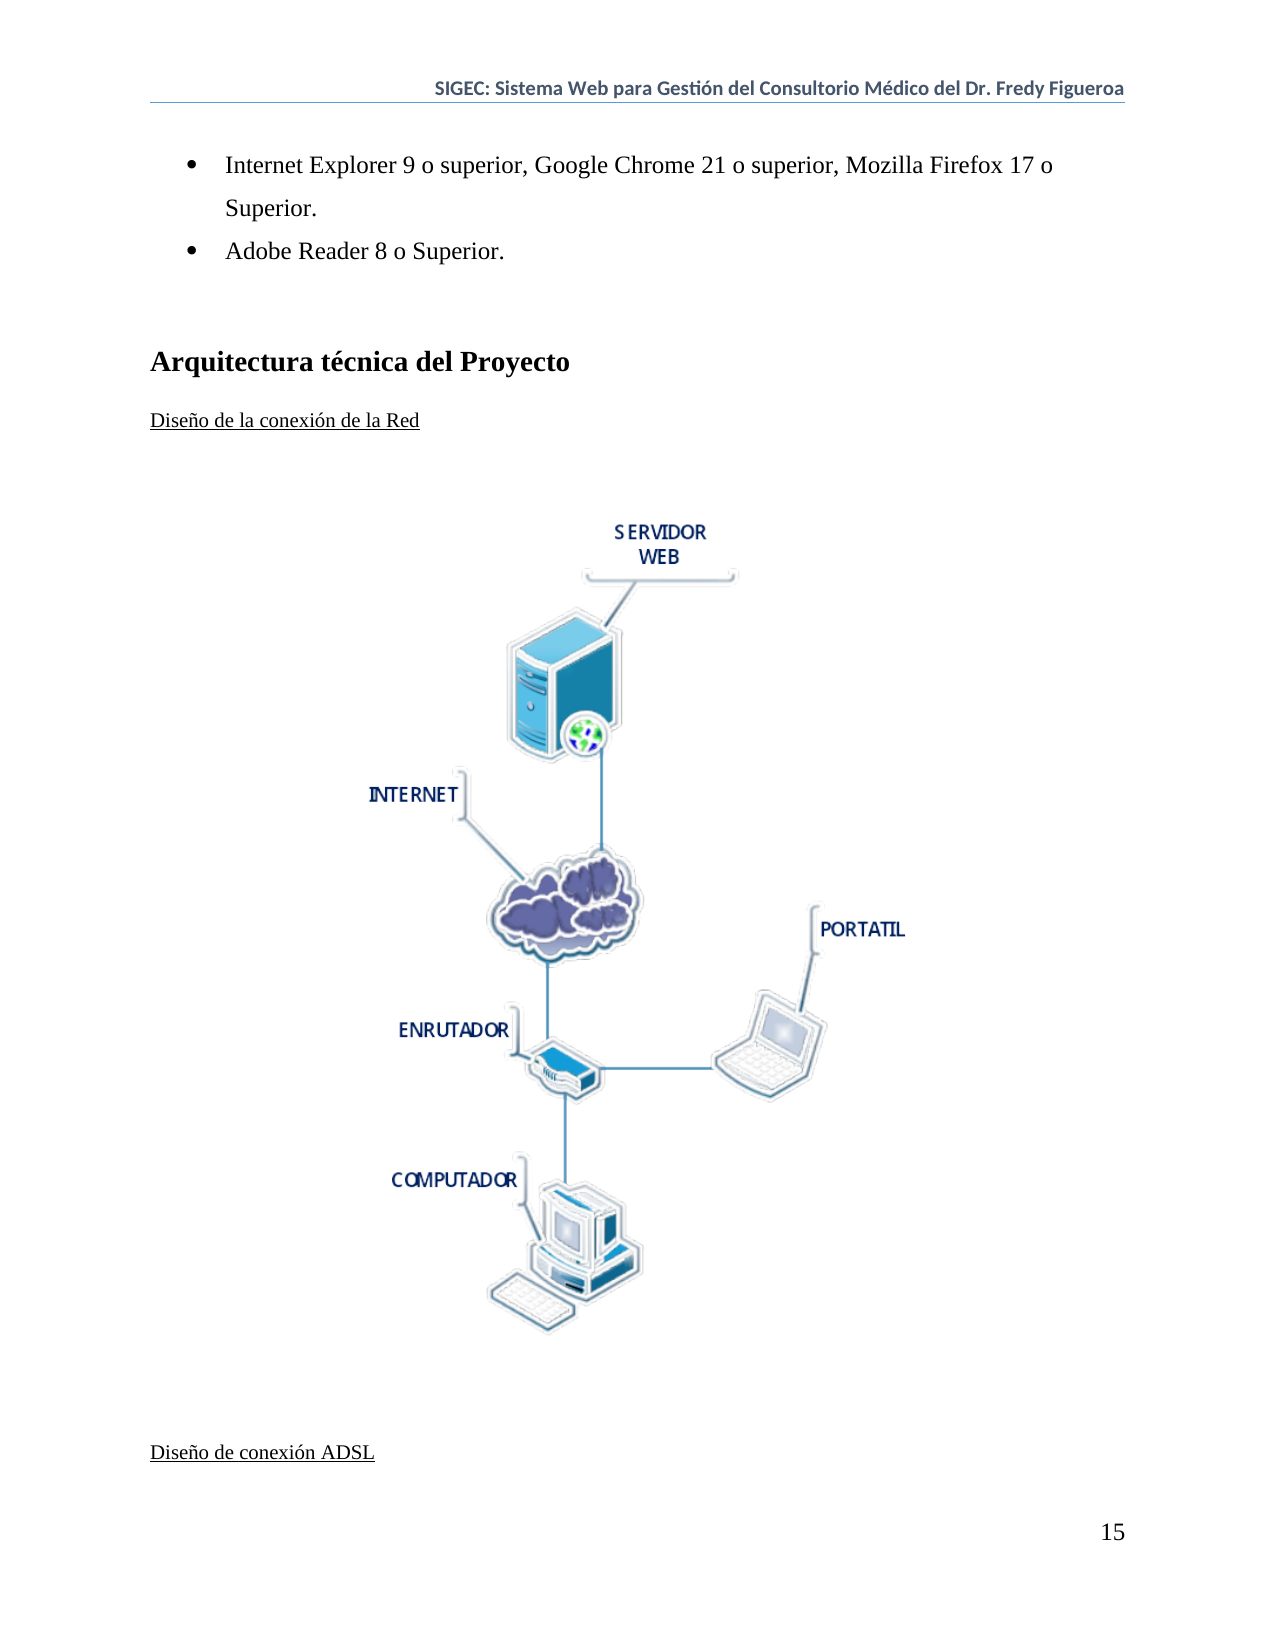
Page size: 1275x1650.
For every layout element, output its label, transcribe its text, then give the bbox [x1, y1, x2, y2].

subtitle Arquitectura técnica del Proyecto [150, 344, 1125, 377]
list Diseño de conexión ADSL [150, 1440, 1125, 1464]
list Diseño de la conexión de la Red [150, 408, 1125, 432]
list Adobe Reader 8 o Superior. [187, 236, 1125, 265]
list Internet Explorer 9 o superior, Google Chrome 21 o superior, Mozilla Firefox 17 o Superior. [187, 150, 1125, 222]
